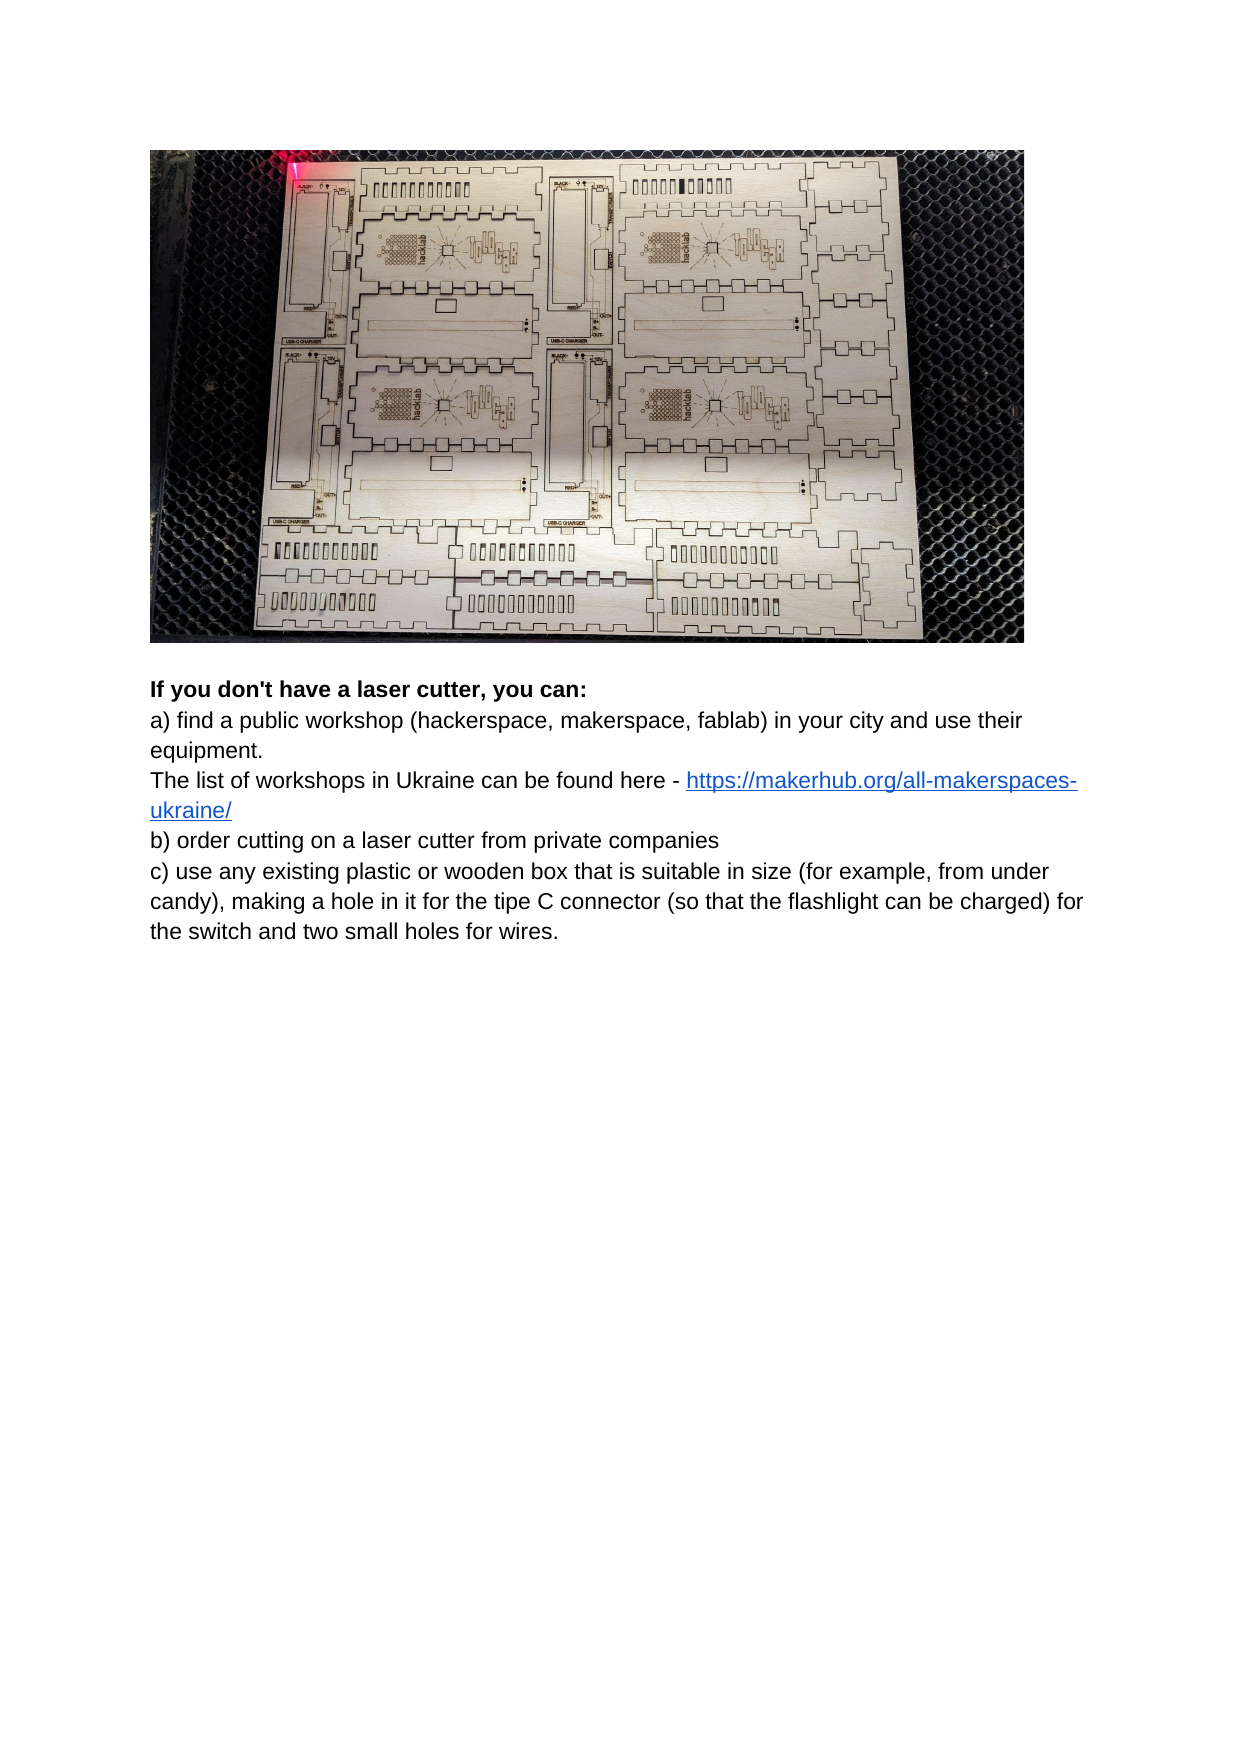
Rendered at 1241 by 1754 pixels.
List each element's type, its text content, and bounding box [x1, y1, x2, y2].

text c) use any existing plastic or wooden box that is suitable in size (for example, from under candy), making a hole in it for the tipe C connector (so that the flashlight can be charged) for the switch and two small holes for wires. [150, 858, 1090, 944]
text b) order cutting on a laser cutter from private companies [150, 827, 1090, 854]
text The list of workshops in Ukraine can be found here - https://makerhub.org/all-makerspaces-ukraine/ [150, 767, 1090, 823]
text If you don't have a laser cutter, you can: [150, 676, 1090, 703]
text a) find a public workshop (hackerspace, makerspace, fablab) in your city and use their equipment. [150, 707, 1090, 763]
picture [150, 150, 1025, 643]
